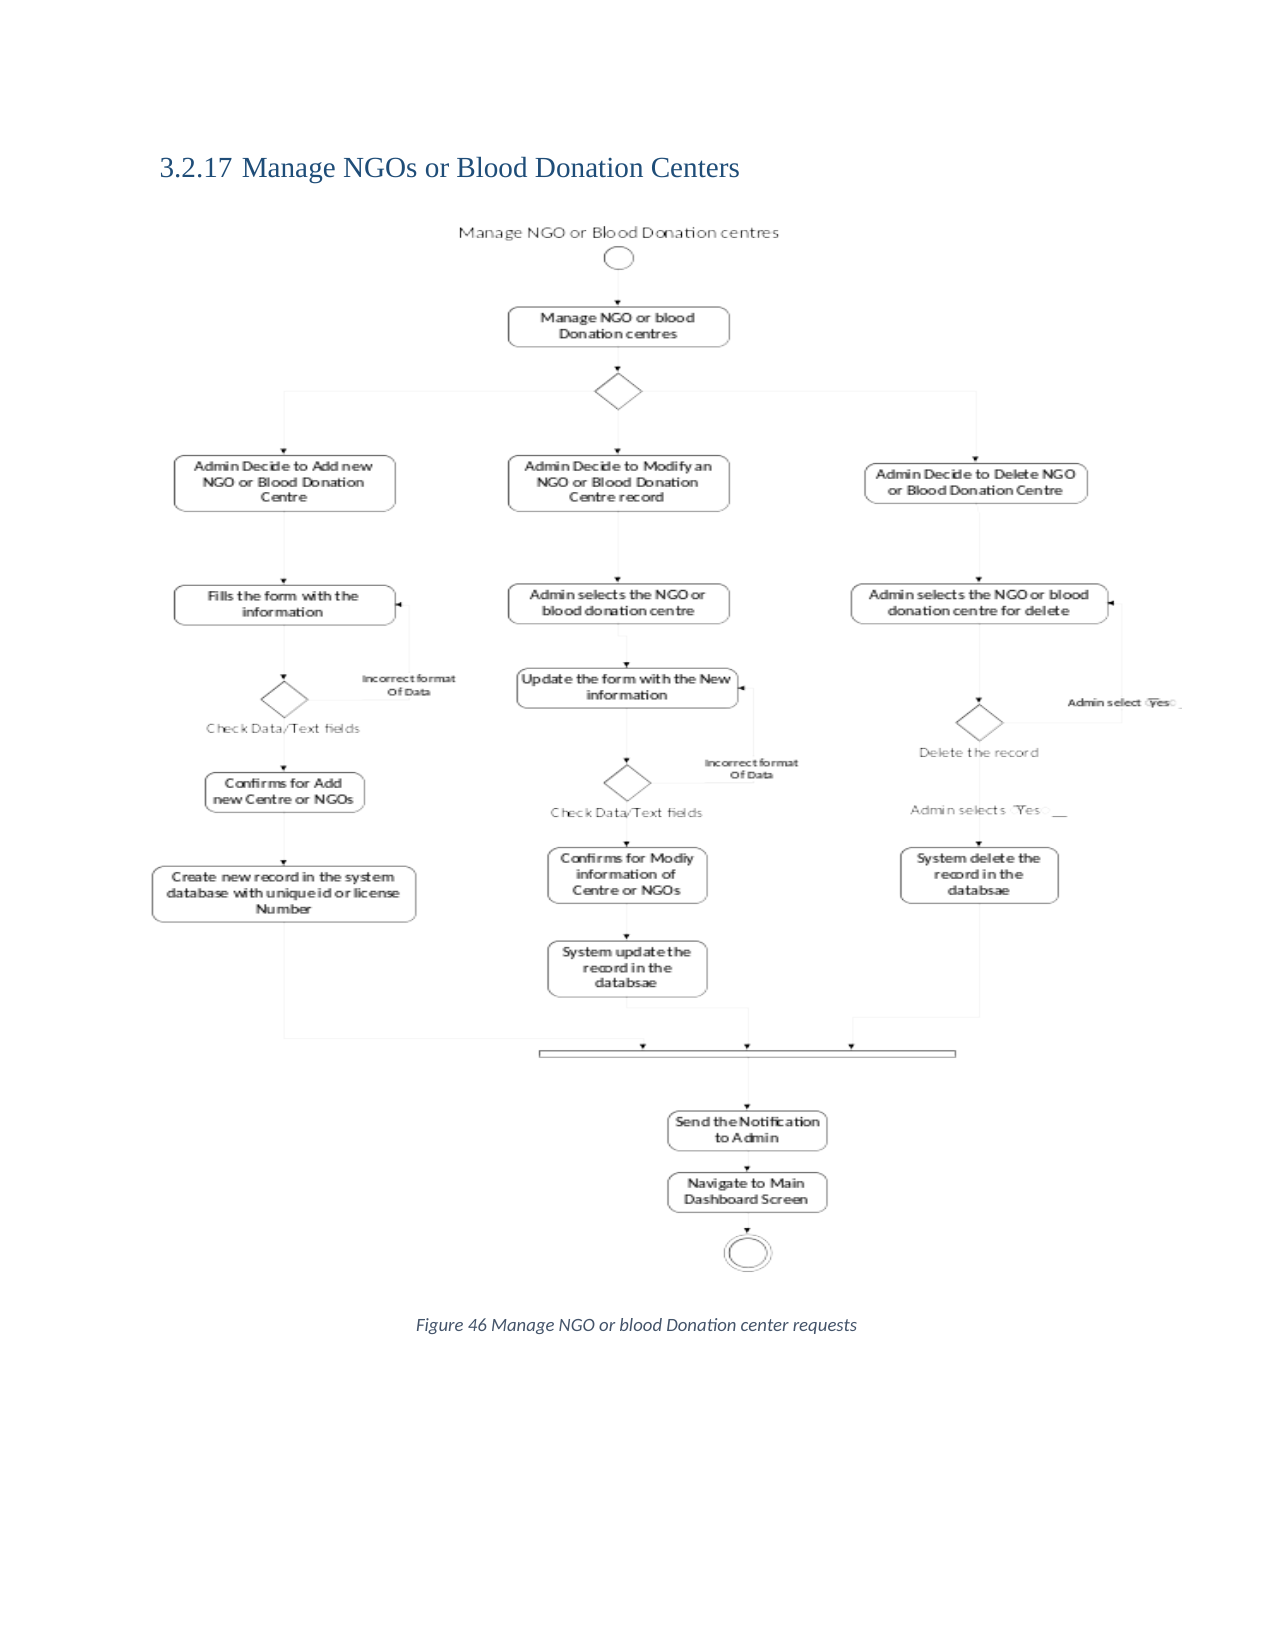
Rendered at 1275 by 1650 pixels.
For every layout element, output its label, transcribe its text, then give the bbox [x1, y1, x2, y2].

subtitle Manage NGOs or Blood Donation Centers [159, 150, 1125, 183]
